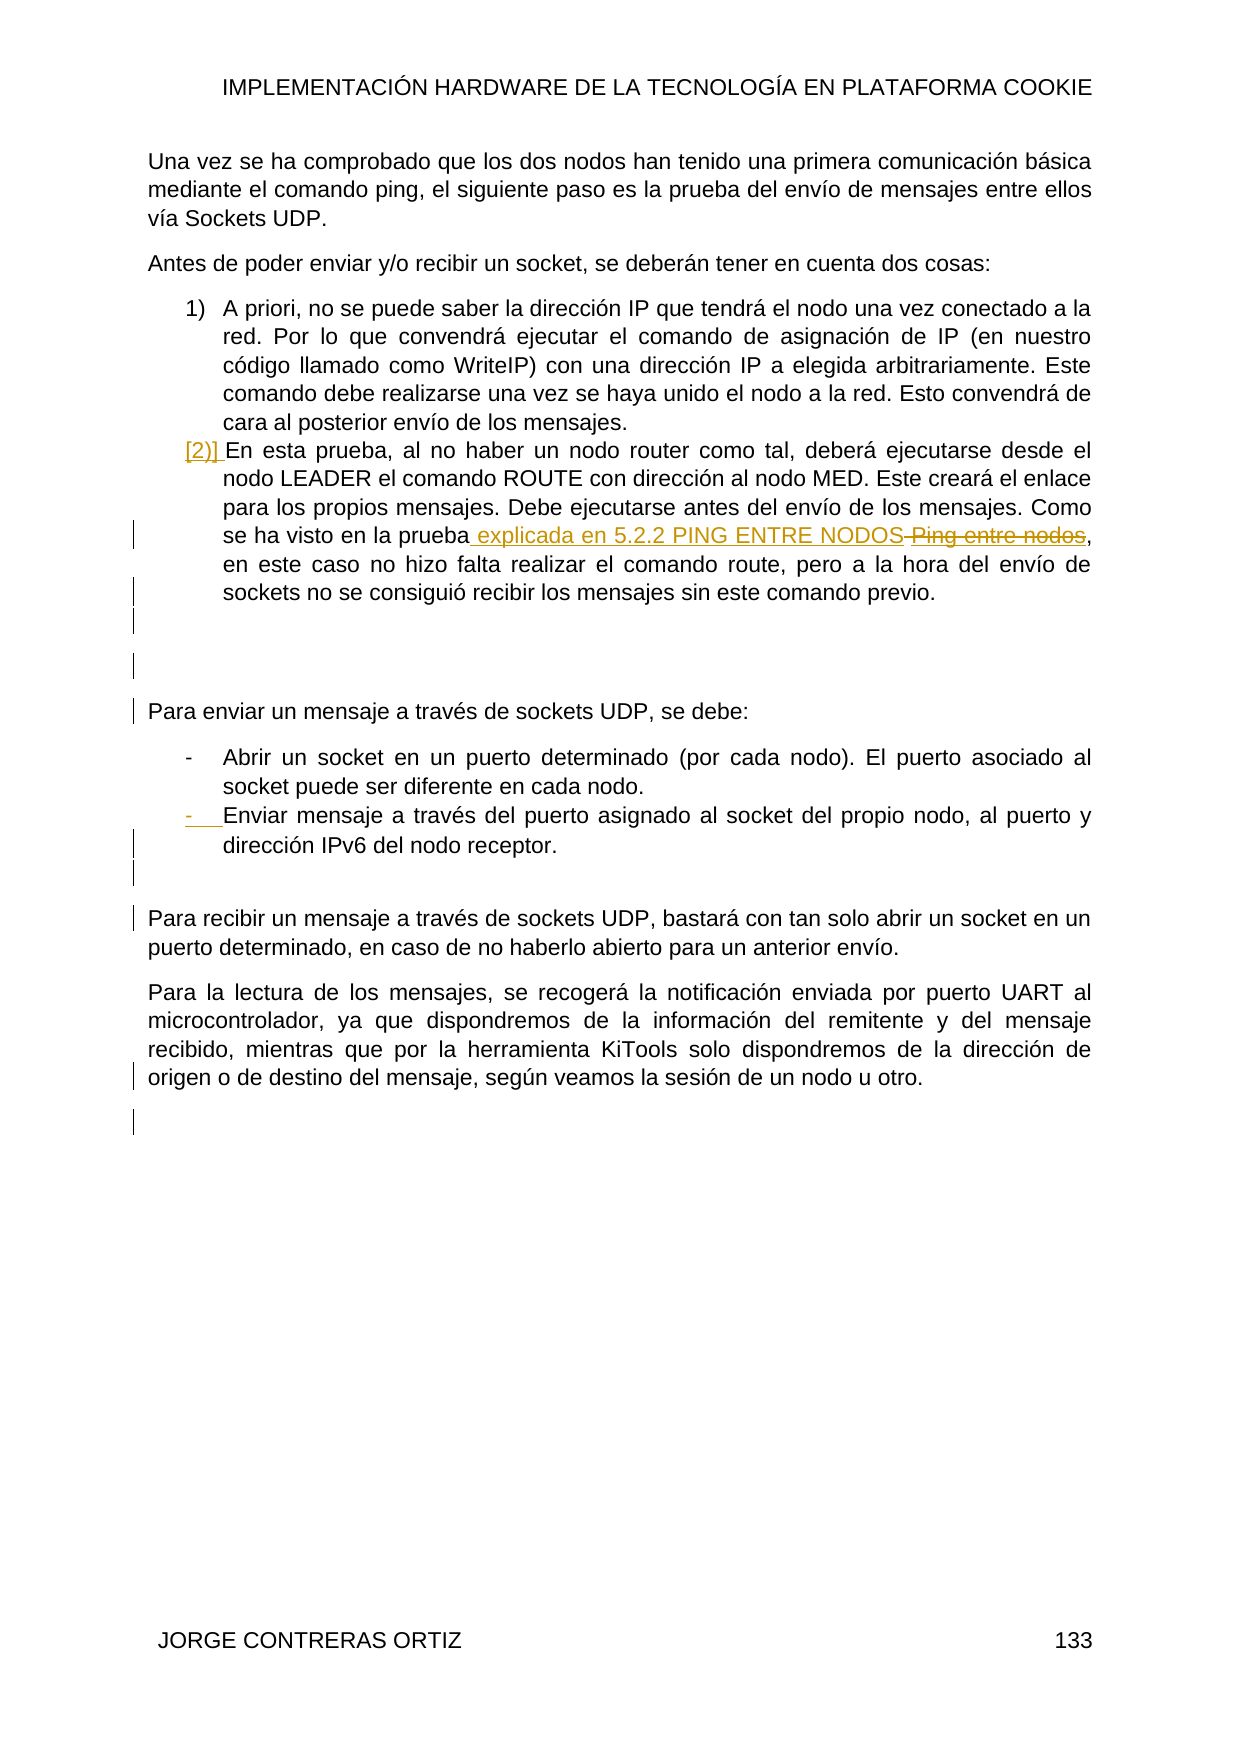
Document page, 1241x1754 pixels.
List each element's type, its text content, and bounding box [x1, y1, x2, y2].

text Para enviar un mensaje a través de sockets UDP, se debe: [148, 698, 1092, 724]
list Enviar mensaje a través del puerto asignado al socket del propio nodo, al puerto y dirección IPv6 del nodo receptor. [185, 801, 1092, 858]
text Para la lectura de los mensajes, se recogerá la notificación enviada por puerto UART al microcontrolador, ya que dispondremos de la información del remitente y del mensaje recibido, mientras que por la herramienta KiTools solo dispondremos de la dirección de origen o de destino del mensaje, según veamos la sesión de un nodo u otro. [148, 979, 1092, 1090]
list En esta prueba, al no haber un nodo router como tal, deberá ejecutarse desde el nodo LEADER el comando ROUTE con dirección al nodo MED. Este creará el enlace para los propios mensajes. Debe ejecutarse antes del envío de los mensajes. Como se ha visto en la prueba, en este caso no hizo falta realizar el comando route, pero a la hora del envío de sockets no se consiguió recibir los mensajes sin este comando previo. [185, 437, 1092, 606]
list A priori, no se puede saber la dirección IP que tendrá el nodo una vez conectado a la red. Por lo que convendrá ejecutar el comando de asignación de IP (en nuestro código llamado como WriteIP) con una dirección IP a elegida arbitrariamente. Este comando debe realizarse una vez se haya unido el nodo a la red. Esto convendrá de cara al posterior envío de los mensajes. [185, 295, 1092, 435]
list Abrir un socket en un puerto determinado (por cada nodo). El puerto asociado al socket puede ser diferente en cada nodo. [185, 743, 1092, 799]
text Para recibir un mensaje a través de sockets UDP, bastará con tan solo abrir un socket en un puerto determinado, en caso de no haberlo abierto para un anterior envío. [148, 905, 1092, 960]
text Antes de poder enviar y/o recibir un socket, se deberán tener en cuenta dos cosas: [148, 250, 1092, 276]
text Una vez se ha comprobado que los dos nodos han tenido una primera comunicación básica mediante el comando ping, el siguiente paso es la prueba del envío de mensajes entre ellos vía Sockets UDP. [148, 148, 1092, 231]
